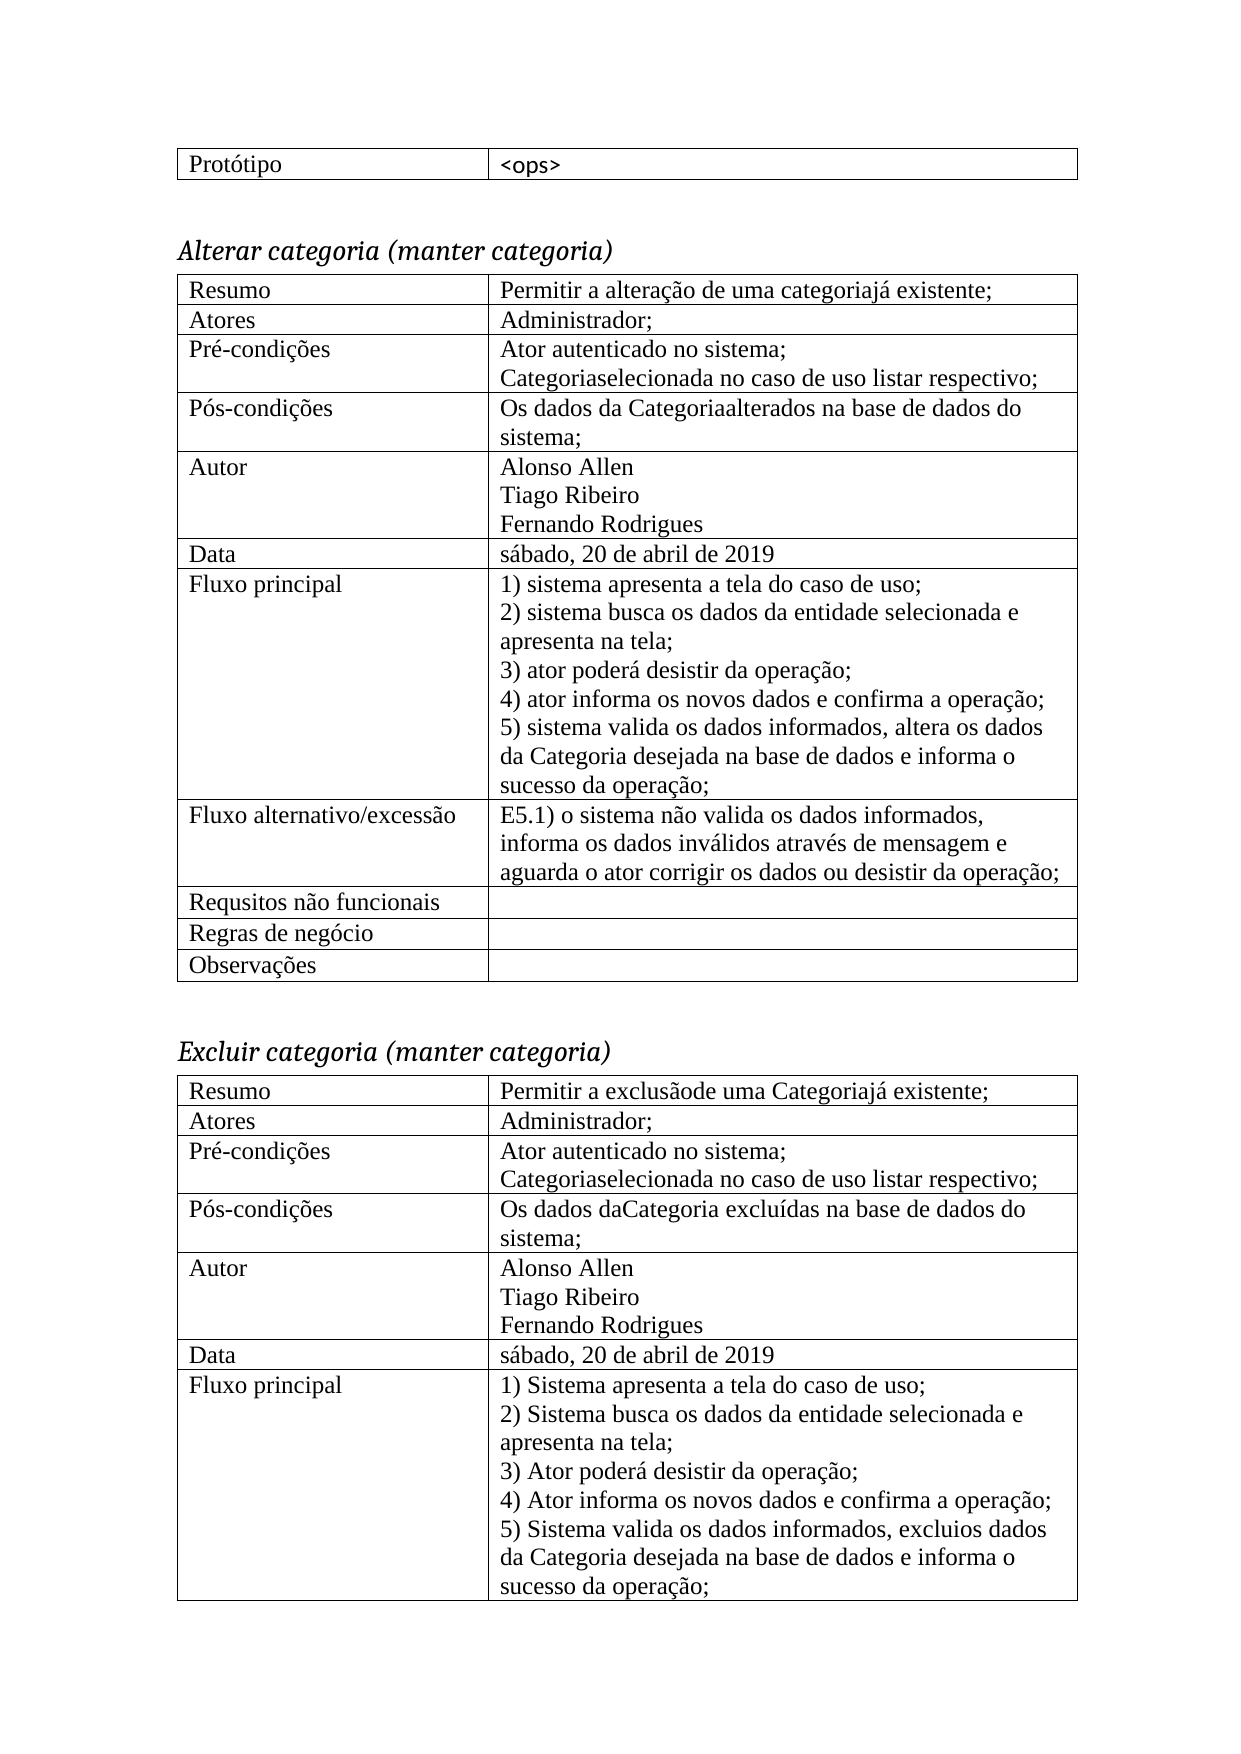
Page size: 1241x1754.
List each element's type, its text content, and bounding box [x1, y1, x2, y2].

table_cell sábado, 20 de abril de 2019 [489, 539, 1077, 568]
table_header Permitir a alteração de uma categoriajá existente; [489, 275, 1077, 304]
table_cell Protótipo [178, 149, 488, 179]
table_header Resumo [178, 1076, 488, 1105]
table_cell 1) Sistema apresenta a tela do caso de uso; 2) Sistema busca os dados da entidade selecionada e apresenta na tela; 3) Ator poderá desistir da operação; 4) Ator informa os novos dados e confirma a operação; 5) Sistema valida os dados informados, excluios dados da Categoria desejada na base de dados e informa o sucesso da operação; [489, 1370, 1077, 1600]
table_cell Fluxo alternativo/excessão [178, 800, 488, 886]
table_cell Atores [178, 1106, 488, 1135]
table_cell Os dados daCategoria excluídas na base de dados do sistema; [489, 1194, 1077, 1252]
table_cell Data [178, 539, 488, 568]
table_cell 1) sistema apresenta a tela do caso de uso; 2) sistema busca os dados da entidade selecionada e apresenta na tela; 3) ator poderá desistir da operação; 4) ator informa os novos dados e confirma a operação; 5) sistema valida os dados informados, altera os dados da Categoria desejada na base de dados e informa o sucesso da operação; [489, 569, 1077, 799]
table_cell Observações [178, 950, 488, 981]
table_cell Alonso Allen Tiago Ribeiro Fernando Rodrigues [489, 452, 1077, 538]
table_cell Atores [178, 305, 488, 333]
table_cell Administrador; [489, 1106, 1077, 1135]
table_cell Pré-condições [178, 1136, 488, 1193]
table_cell <ops> [489, 149, 1077, 179]
table_cell Ator autenticado no sistema; Categoriaselecionada no caso de uso listar respectivo; [489, 1136, 1077, 1193]
table_cell Pós-condições [178, 1194, 488, 1252]
table_cell Autor [178, 1253, 488, 1339]
table_cell E5.1) o sistema não valida os dados informados, informa os dados inválidos através de mensagem e aguarda o ator corrigir os dados ou desistir da operação; [489, 800, 1077, 886]
table_cell Pré-condições [178, 335, 488, 392]
table_cell [489, 887, 1077, 917]
table_cell sábado, 20 de abril de 2019 [489, 1340, 1077, 1369]
table_cell Regras de negócio [178, 919, 488, 949]
subtitle Excluir categoria (manter categoria) [177, 1035, 1063, 1069]
table_cell Autor [178, 452, 488, 538]
table_cell Os dados da Categoriaalterados na base de dados do sistema; [489, 393, 1077, 451]
table_header Permitir a exclusãode uma Categoriajá existente; [489, 1076, 1077, 1105]
table_cell [489, 950, 1077, 981]
table_header Resumo [178, 275, 488, 304]
table_cell Fluxo principal [178, 1370, 488, 1600]
table_cell Administrador; [489, 305, 1077, 333]
table_cell Alonso Allen Tiago Ribeiro Fernando Rodrigues [489, 1253, 1077, 1339]
table_cell Fluxo principal [178, 569, 488, 799]
table_cell [489, 919, 1077, 949]
table_cell Data [178, 1340, 488, 1369]
table_cell Pós-condições [178, 393, 488, 451]
table_cell Requsitos não funcionais [178, 887, 488, 917]
subtitle Alterar categoria (manter categoria) [177, 234, 1063, 268]
table_cell Ator autenticado no sistema; Categoriaselecionada no caso de uso listar respectivo; [489, 335, 1077, 392]
